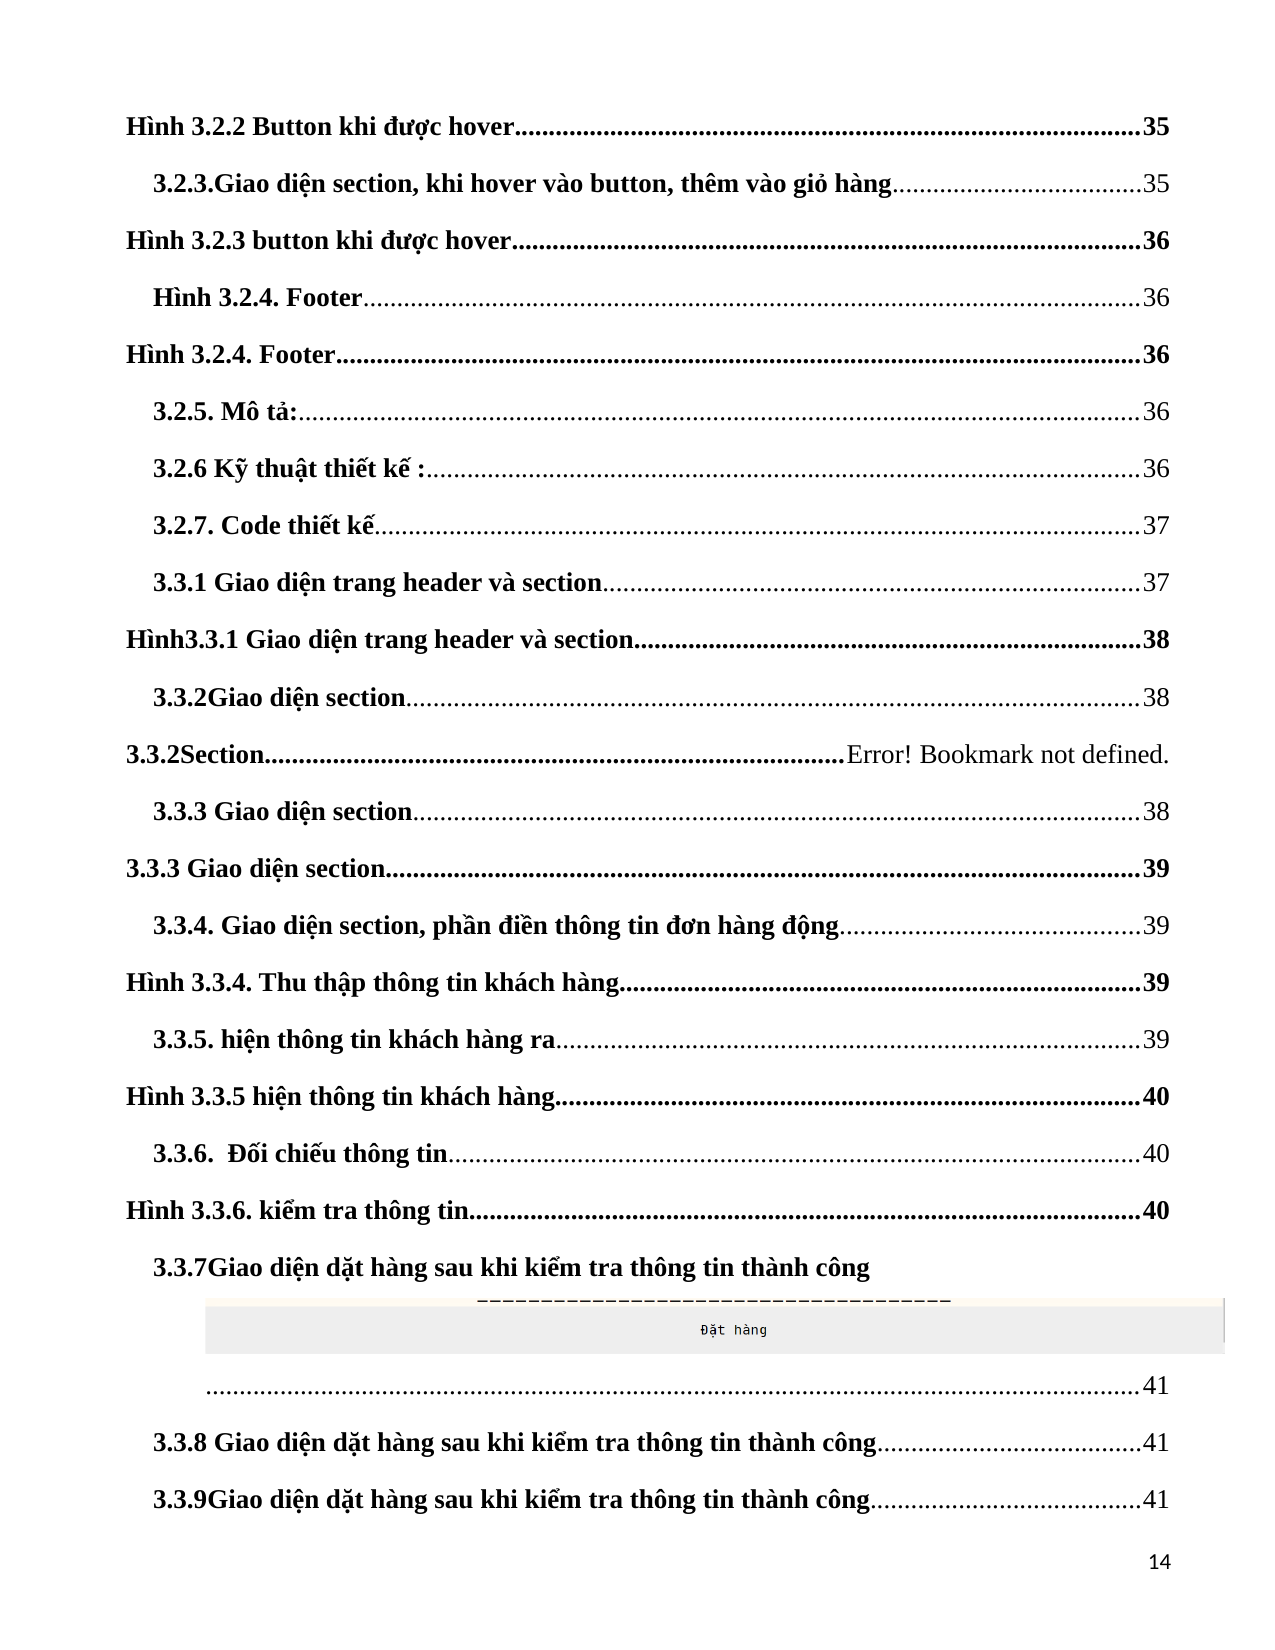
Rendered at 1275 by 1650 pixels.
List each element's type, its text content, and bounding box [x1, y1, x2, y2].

text 3.3.8 Giao diện dặt hàng sau khi kiểm tra thông tin thành công 41 [153, 1426, 1171, 1457]
text 3.3.5. hiện thông tin khách hàng ra 39 [153, 1023, 1171, 1054]
picture [205, 1298, 1225, 1354]
text 3.3.9Giao diện dặt hàng sau khi kiểm tra thông tin thành công 41 [153, 1483, 1171, 1514]
text 3.3.2Giao diện section 38 [153, 681, 1171, 712]
text 3.3.6. Đối chiếu thông tin 40 [153, 1137, 1171, 1168]
text 3.2.5. Mô tả: 36 [153, 395, 1171, 426]
text 3.2.6 Kỹ thuật thiết kế : 36 [153, 452, 1171, 483]
text 3.2.3.Giao diện section, khi hover vào button, thêm vào giỏ hàng 35 [153, 167, 1171, 198]
text Hình 3.3.6. kiểm tra thông tin 40 [126, 1194, 1171, 1226]
text Hình 3.2.4. Footer 36 [153, 281, 1171, 312]
text 3.3.1 Giao diện trang header và section 37 [153, 566, 1171, 598]
text Hình3.3.1 Giao diện trang header và section 38 [126, 623, 1171, 655]
text 3.3.2Section Error! Bookmark not defined. [126, 738, 1171, 769]
text Hình 3.3.5 hiện thông tin khách hàng 40 [126, 1080, 1171, 1111]
text 3.2.7. Code thiết kế 37 [153, 509, 1171, 541]
text 3.3.4. Giao diện section, phần điền thông tin đơn hàng động 39 [153, 909, 1171, 940]
text Hình 3.2.2 Button khi được hover 35 [126, 110, 1171, 141]
text Hình 3.2.4. Footer 36 [126, 338, 1171, 369]
text Hình 3.2.3 button khi được hover 36 [126, 224, 1171, 255]
text 3.3.3 Giao diện section 38 [153, 795, 1171, 826]
text 3.3.3 Giao diện section 39 [126, 852, 1171, 883]
text Hình 3.3.4. Thu thập thông tin khách hàng 39 [126, 966, 1171, 997]
